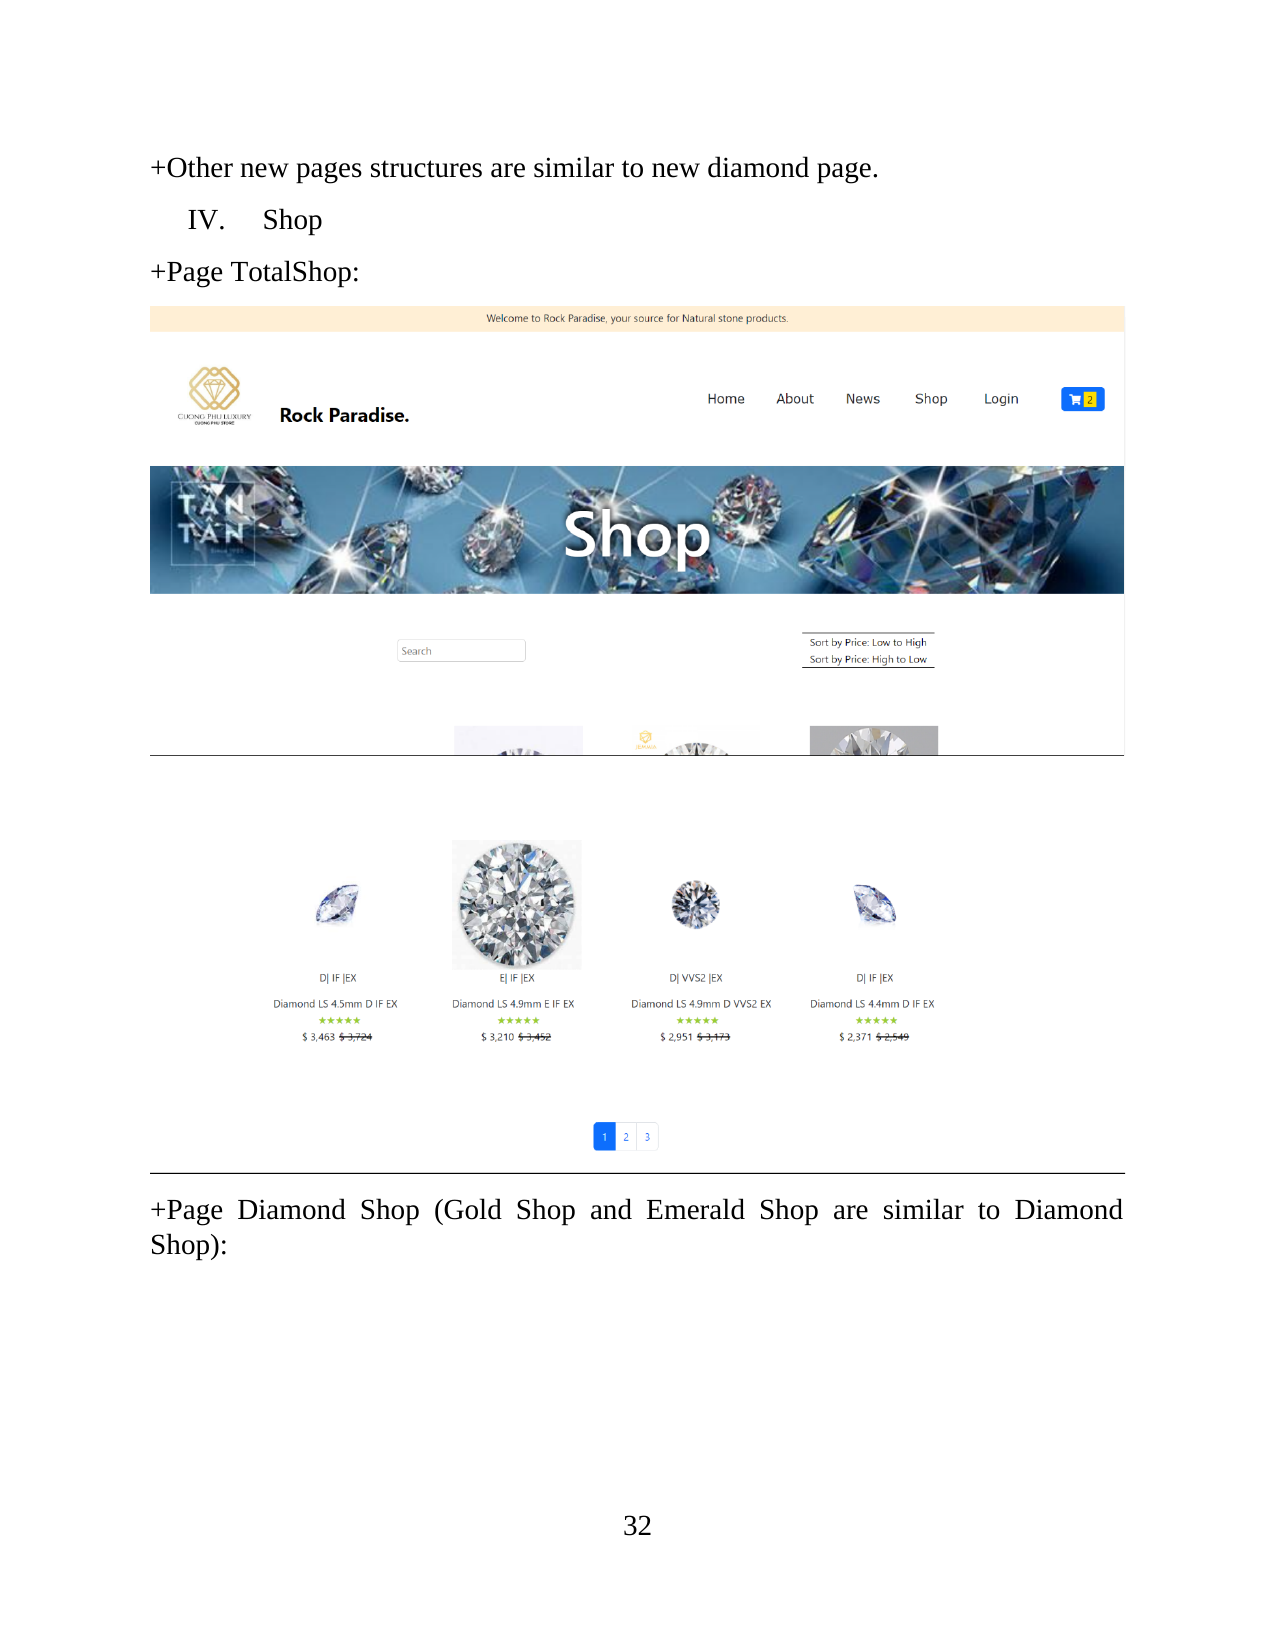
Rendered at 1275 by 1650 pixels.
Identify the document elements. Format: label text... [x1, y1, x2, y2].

list Shop [187, 202, 1125, 236]
text +Page Diamond Shop (Gold Shop and Emerald Shop are similar to Diamond Shop): [150, 1192, 1125, 1261]
text +Other new pages structures are similar to new diamond page. [150, 150, 1125, 183]
picture [150, 773, 1125, 1174]
picture [150, 306, 1125, 756]
text +Page TotalShop: [150, 254, 1125, 288]
